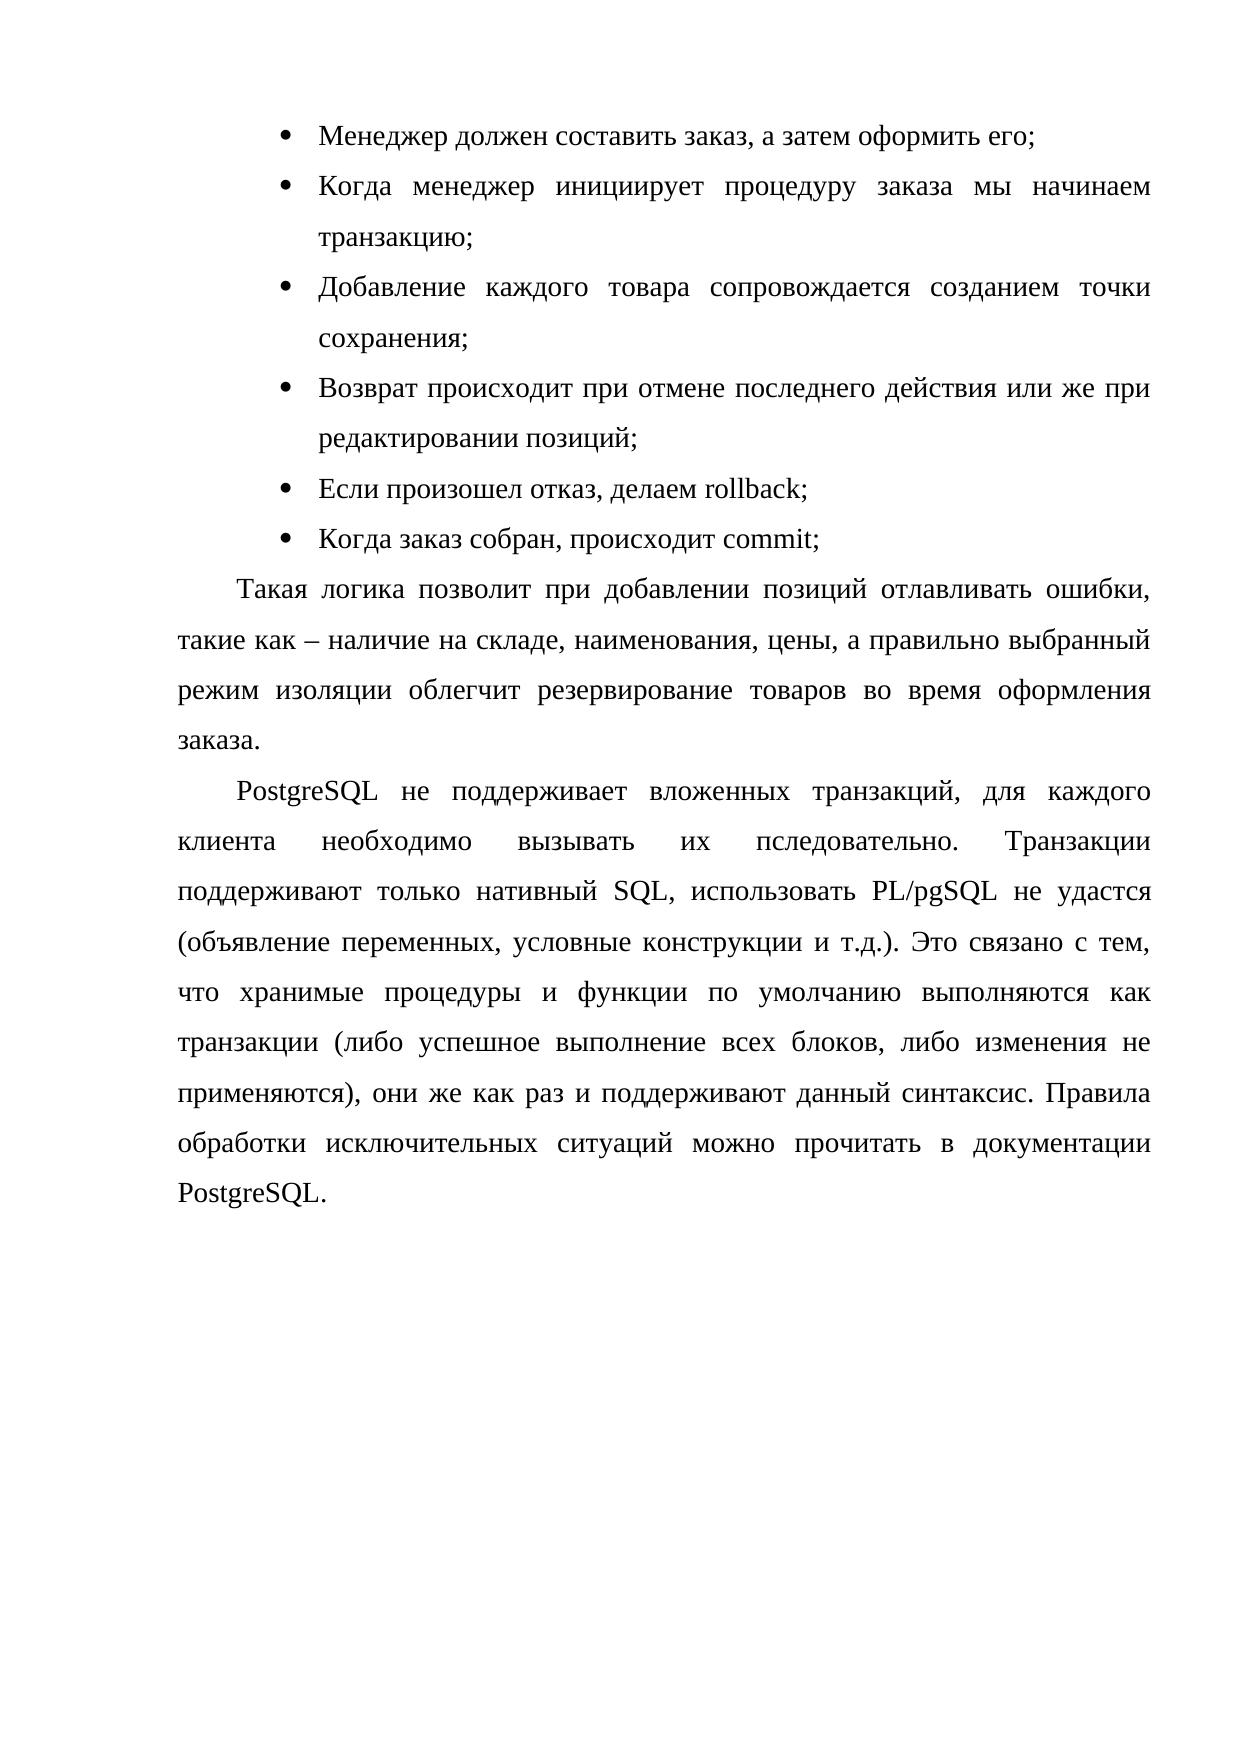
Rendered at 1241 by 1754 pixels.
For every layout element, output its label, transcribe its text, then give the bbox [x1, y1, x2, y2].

text PostgreSQL не поддерживает вложенных транзакций, для каждого клиента необходимо вызывать их пследовательно. Транзакции поддерживают только нативный SQL, использовать PL/pgSQL не удастся (объявление переменных, условные конструкции и т.д.). Это связано с тем, что хранимые процедуры и функции по умолчанию выполняются как транзакции (либо успешное выполнение всех блоков, либо изменения не применяются), они же как раз и поддерживают данный синтаксис. Правила обработки исключительных ситуаций можно прочитать в документации PostgreSQL. [177, 773, 1152, 1209]
list Добавление каждого товара сопровождается созданием точки сохранения; [281, 269, 1152, 353]
text Такая логика позволит при добавлении позиций отлавливать ошибки, такие как – наличие на складе, наименования, цены, а правильно выбранный режим изоляции облегчит резервирование товаров во время оформления заказа. [177, 572, 1152, 756]
list Если произошел отказ, делаем rollback; [281, 471, 1152, 504]
list Менеджер должен составить заказ, а затем оформить его; [281, 118, 1152, 152]
list Возврат происходит при отмене последнего действия или же при редактировании позиций; [281, 370, 1152, 454]
list Когда менеджер инициирует процедуру заказа мы начинаем транзакцию; [281, 168, 1152, 252]
list Когда заказ собран, происходит commit; [281, 521, 1152, 555]
